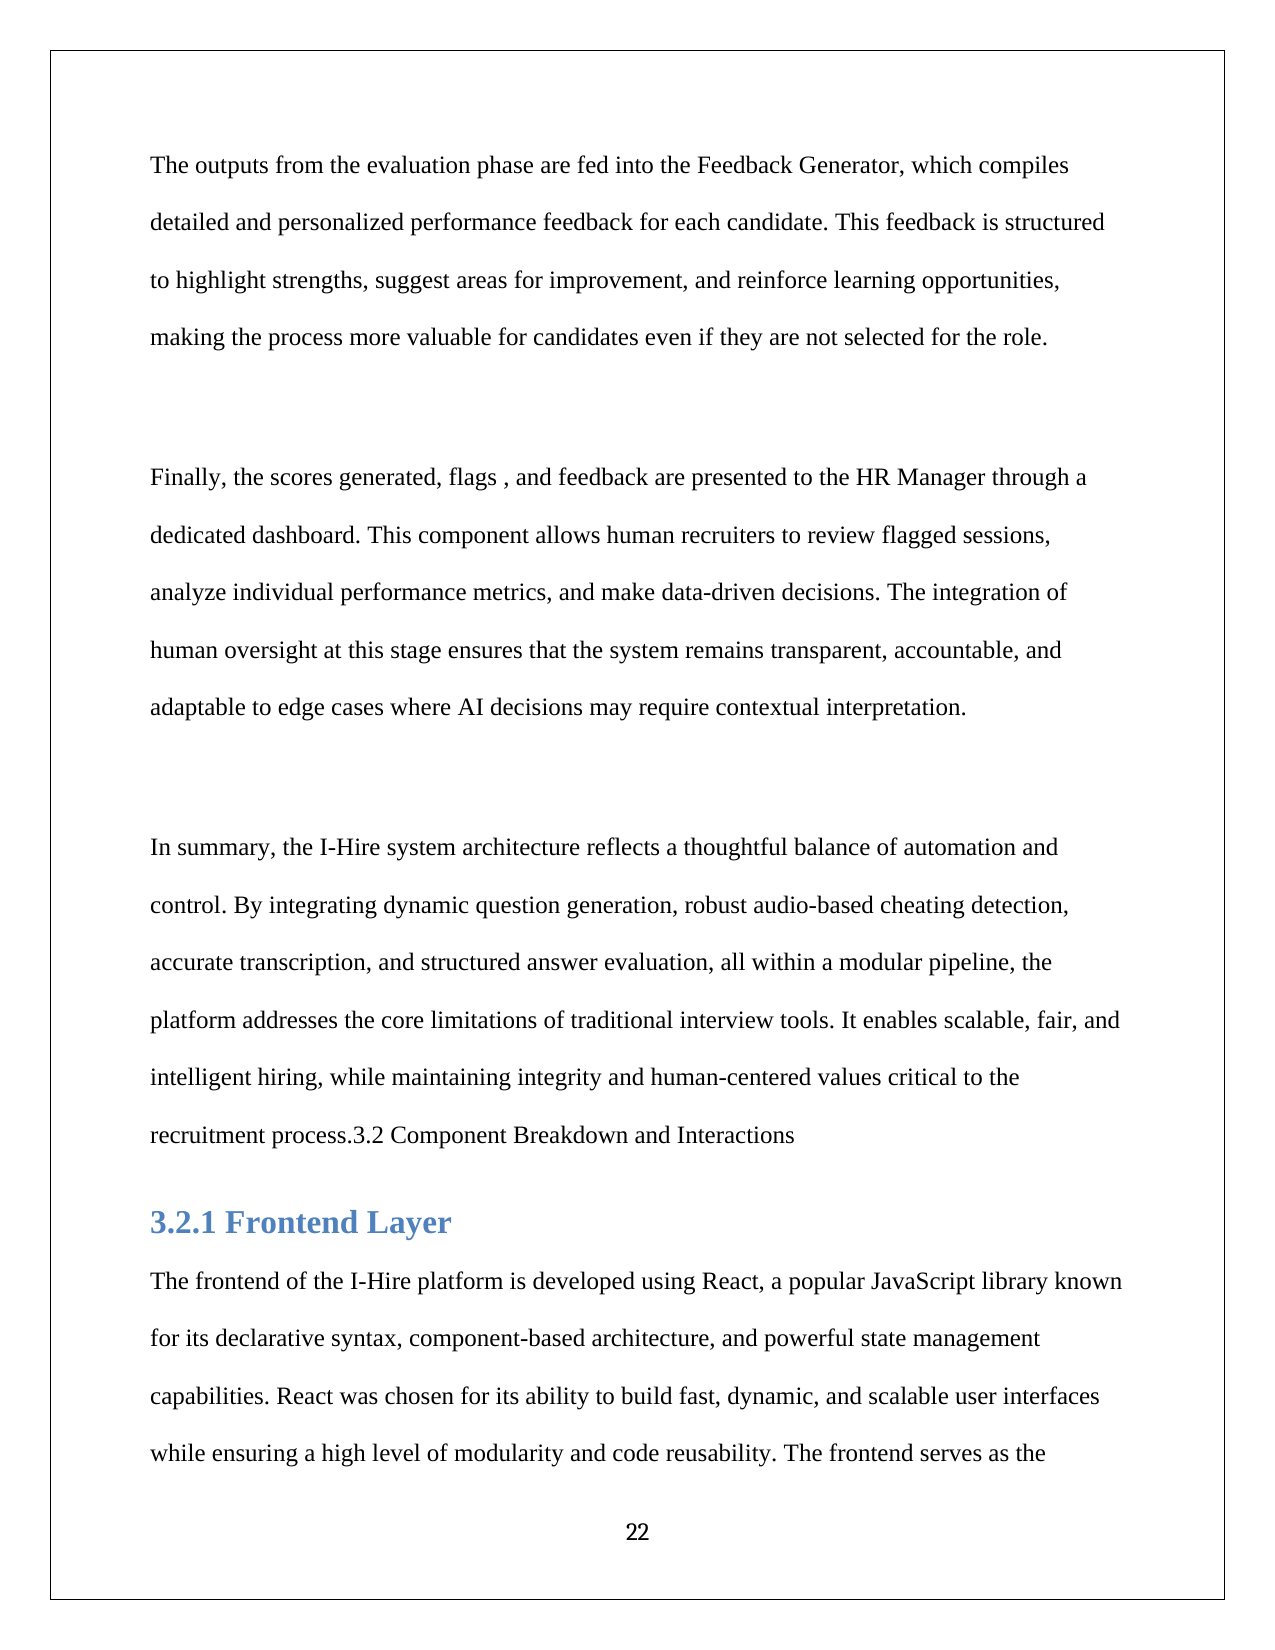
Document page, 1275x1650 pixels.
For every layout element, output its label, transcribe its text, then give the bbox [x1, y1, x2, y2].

text The outputs from the evaluation phase are fed into the Feedback Generator, which compiles detailed and personalized performance feedback for each candidate. This feedback is structured to highlight strengths, suggest areas for improvement, and reinforce learning opportunities, making the process more valuable for candidates even if they are not selected for the role. [150, 150, 1125, 351]
text Finally, the scores generated, flags , and feedback are presented to the HR Manager through a dedicated dashboard. This component allows human recruiters to review flagged sessions, analyze individual performance metrics, and make data-driven decisions. The integration of human oversight at this stage ensures that the system remains transparent, accountable, and adaptable to edge cases where AI decisions may require contextual interpretation. [150, 462, 1125, 721]
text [150, 1266, 1125, 1467]
text In summary, the I-Hire system architecture reflects a thoughtful balance of automation and control. By integrating dynamic question generation, robust audio-based cheating detection, accurate transcription, and structured answer evaluation, all within a modular pipeline, the platform addresses the core limitations of traditional interview tools. It enables scalable, fair, and intelligent hiring, while maintaining integrity and human-centered values critical to the recruitment process.3.2 Component Breakdown and Interactions [150, 832, 1125, 1149]
subtitle 3.2.1 Frontend Layer [150, 1202, 1125, 1241]
